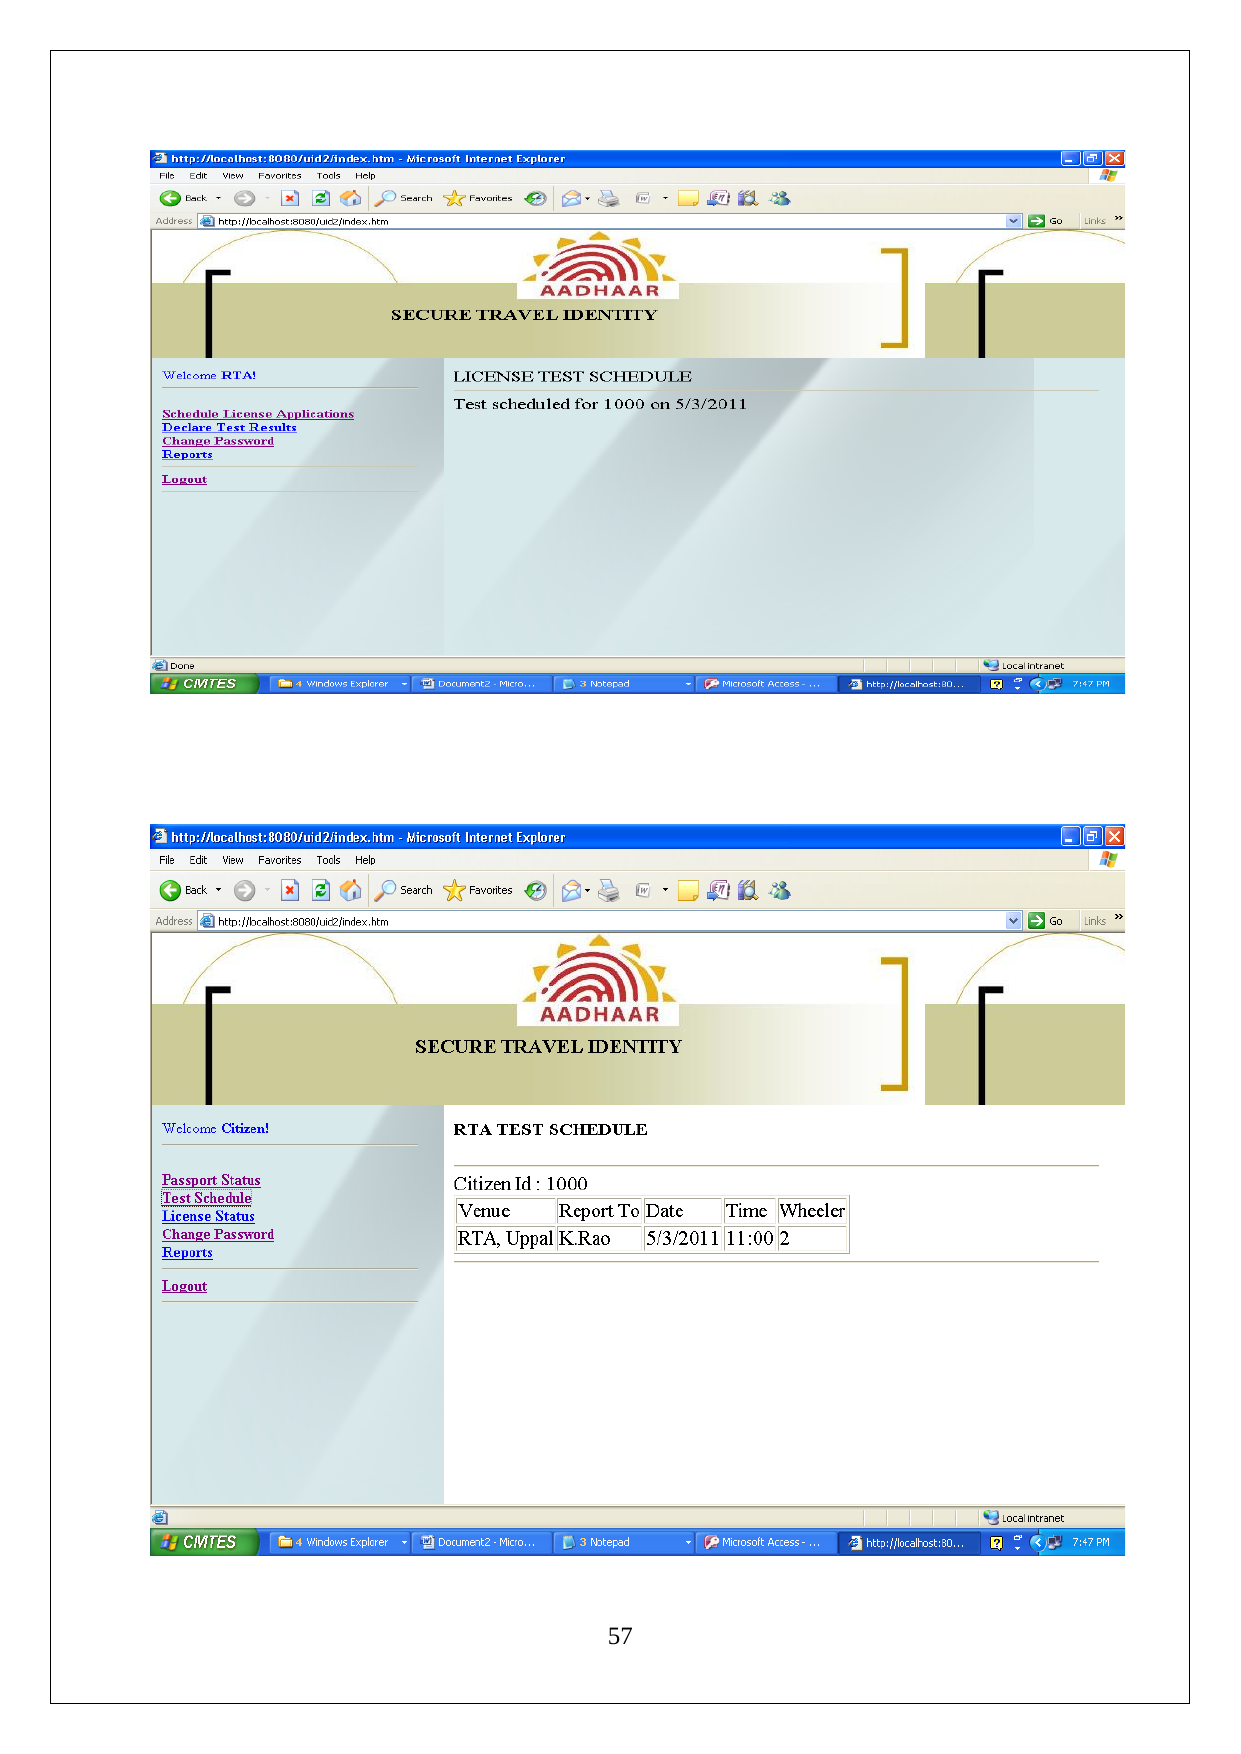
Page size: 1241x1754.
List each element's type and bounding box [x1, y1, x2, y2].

picture [150, 824, 1125, 1556]
picture [150, 150, 1125, 694]
